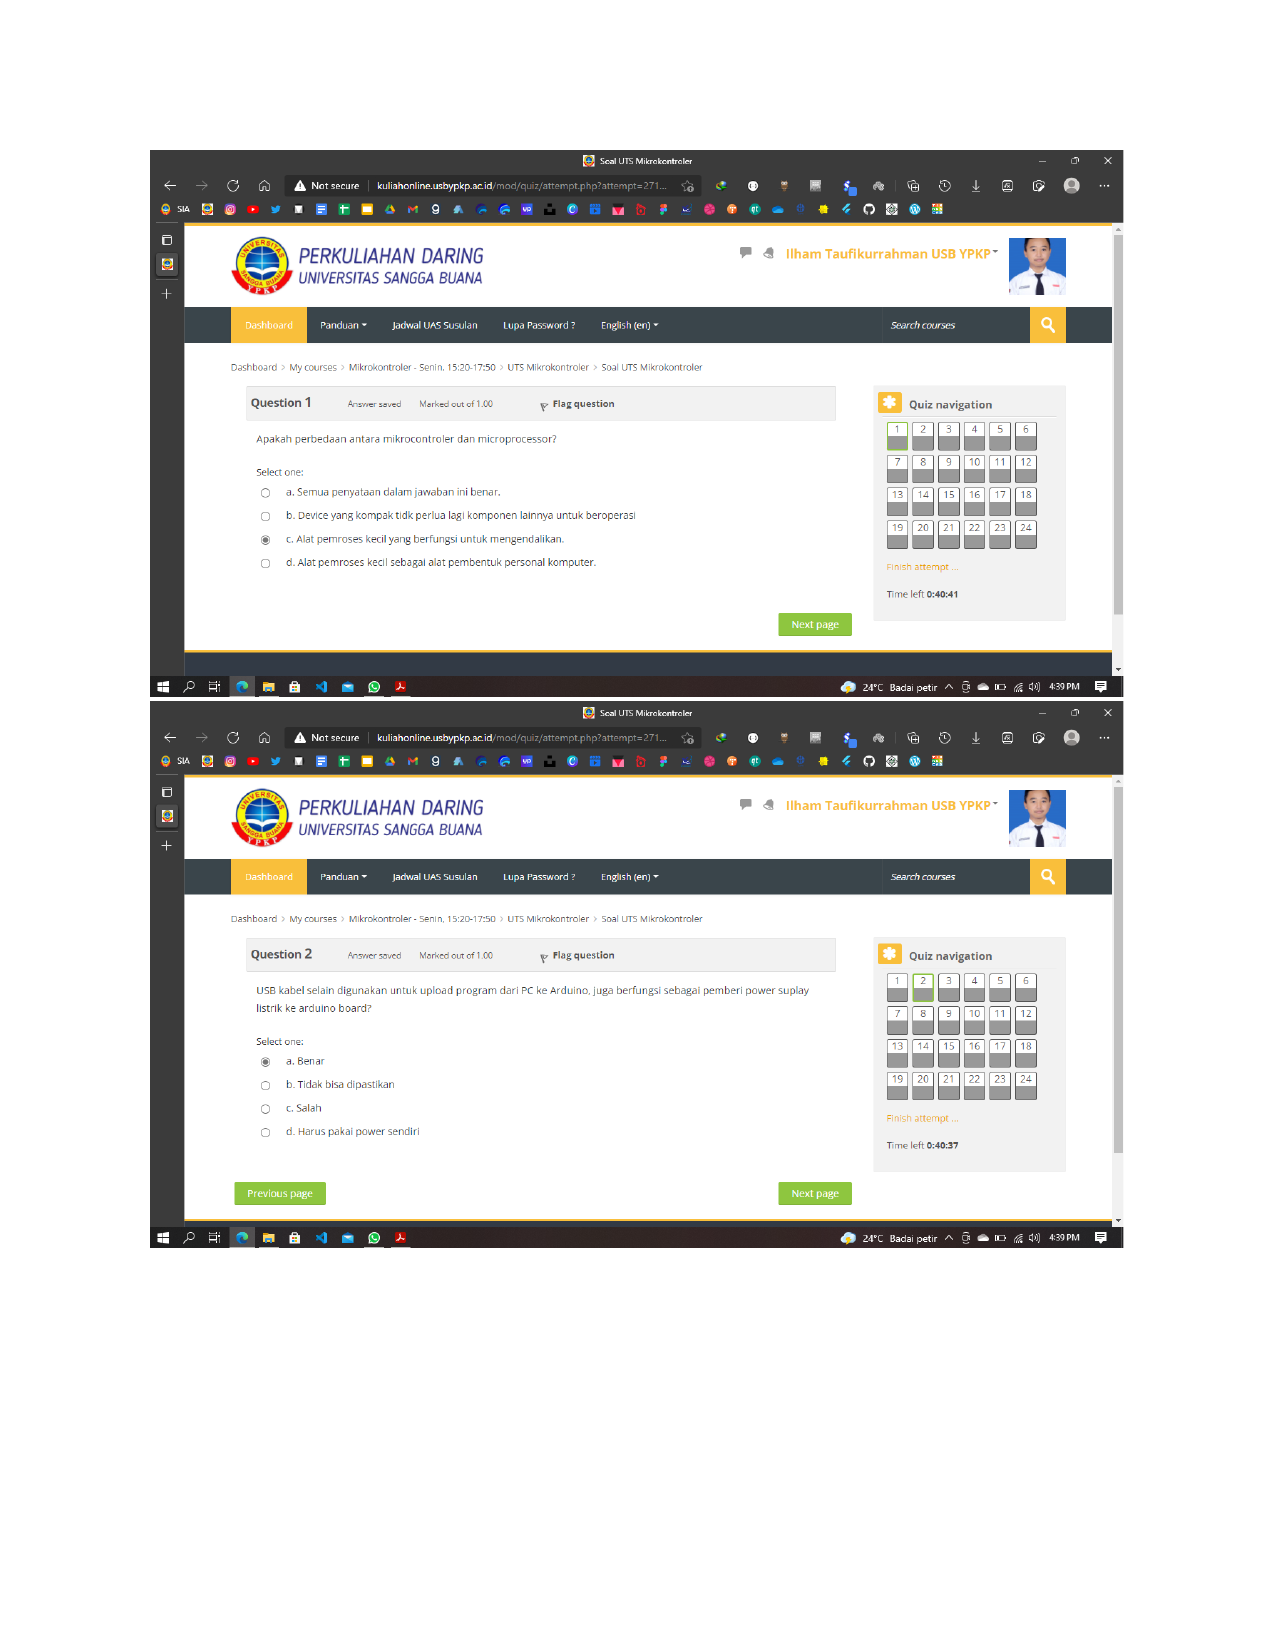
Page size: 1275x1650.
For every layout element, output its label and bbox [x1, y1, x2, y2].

picture [150, 701, 1124, 1248]
picture [150, 150, 1124, 697]
